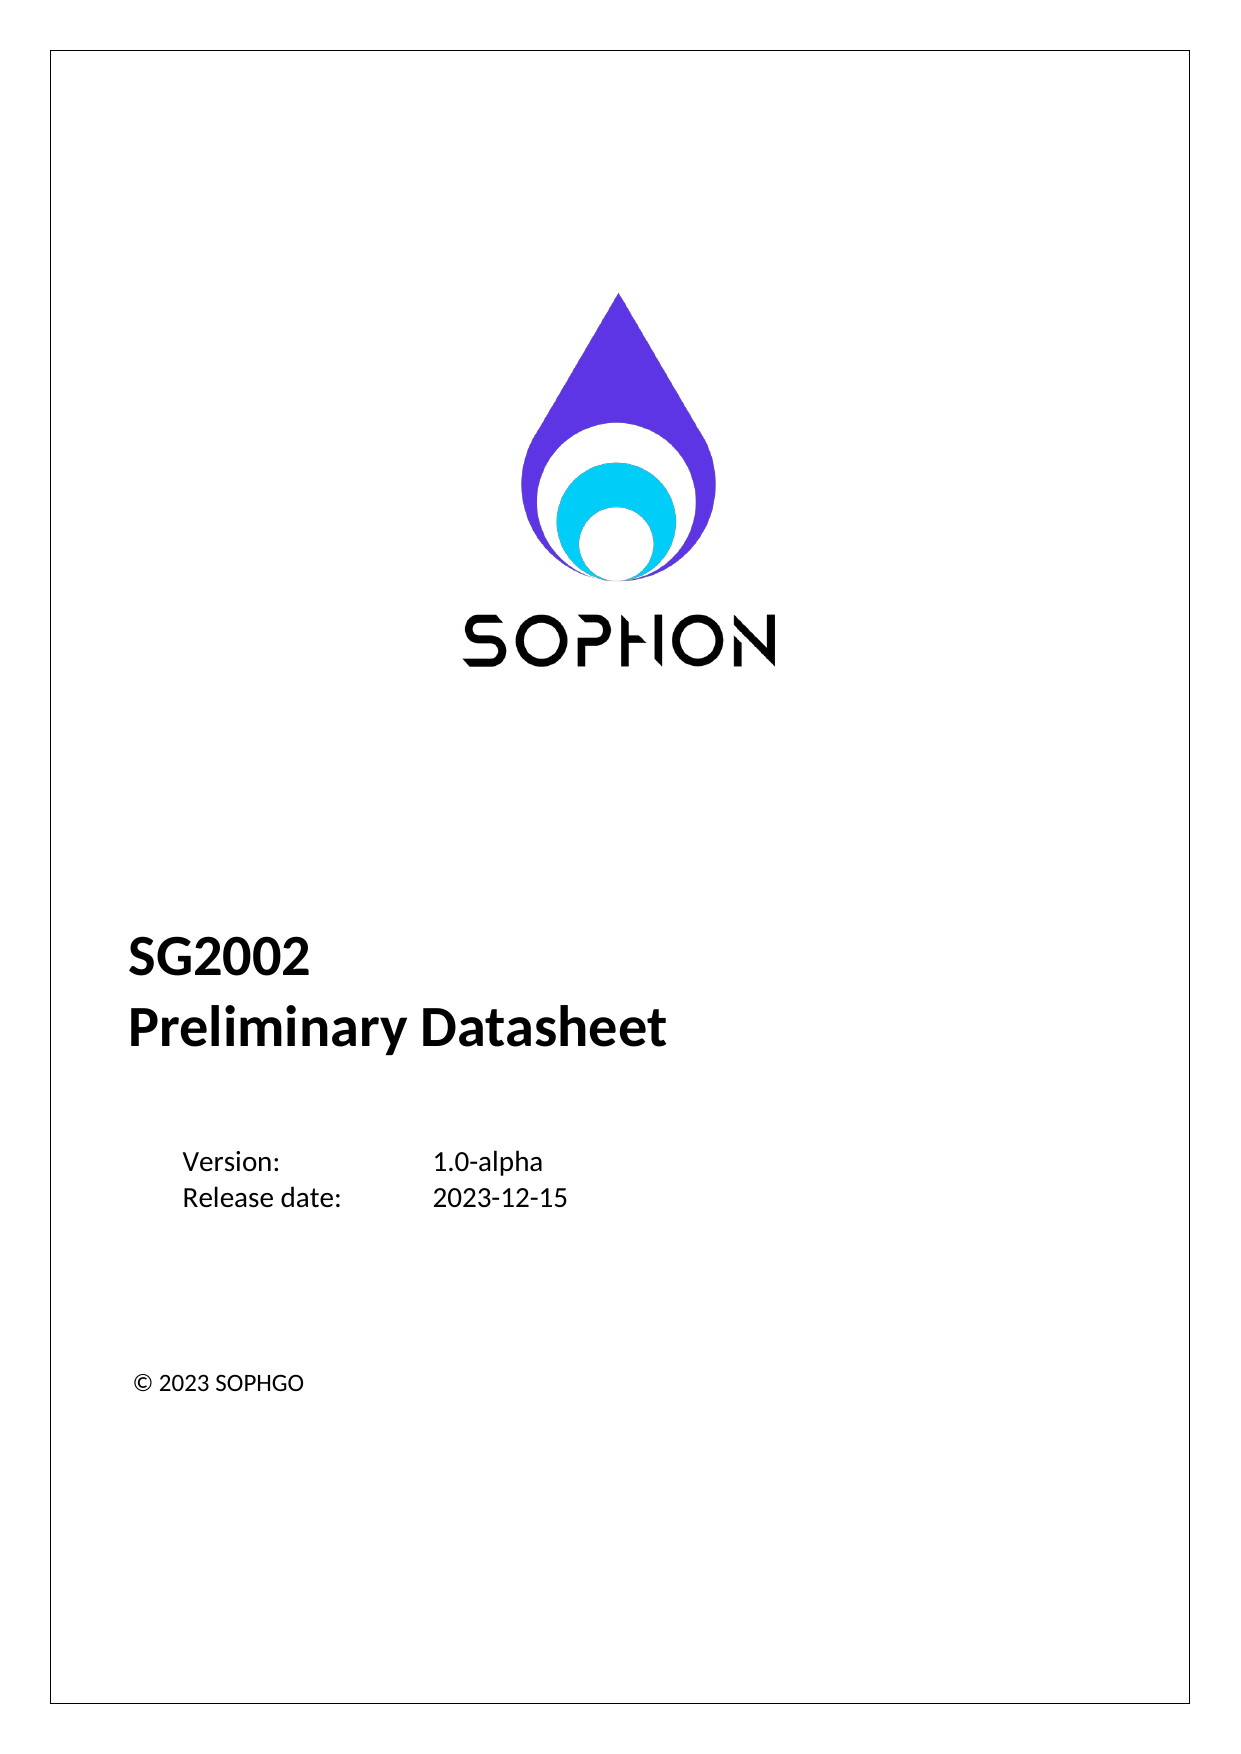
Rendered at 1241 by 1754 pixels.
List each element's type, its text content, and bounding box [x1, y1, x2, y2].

text Version: 1.0-alpha [182, 1143, 1108, 1179]
text © 2023 SOPHGO [132, 1367, 1108, 1397]
picture [457, 286, 784, 675]
text Release date: 2023-12-15 [182, 1179, 1108, 1214]
